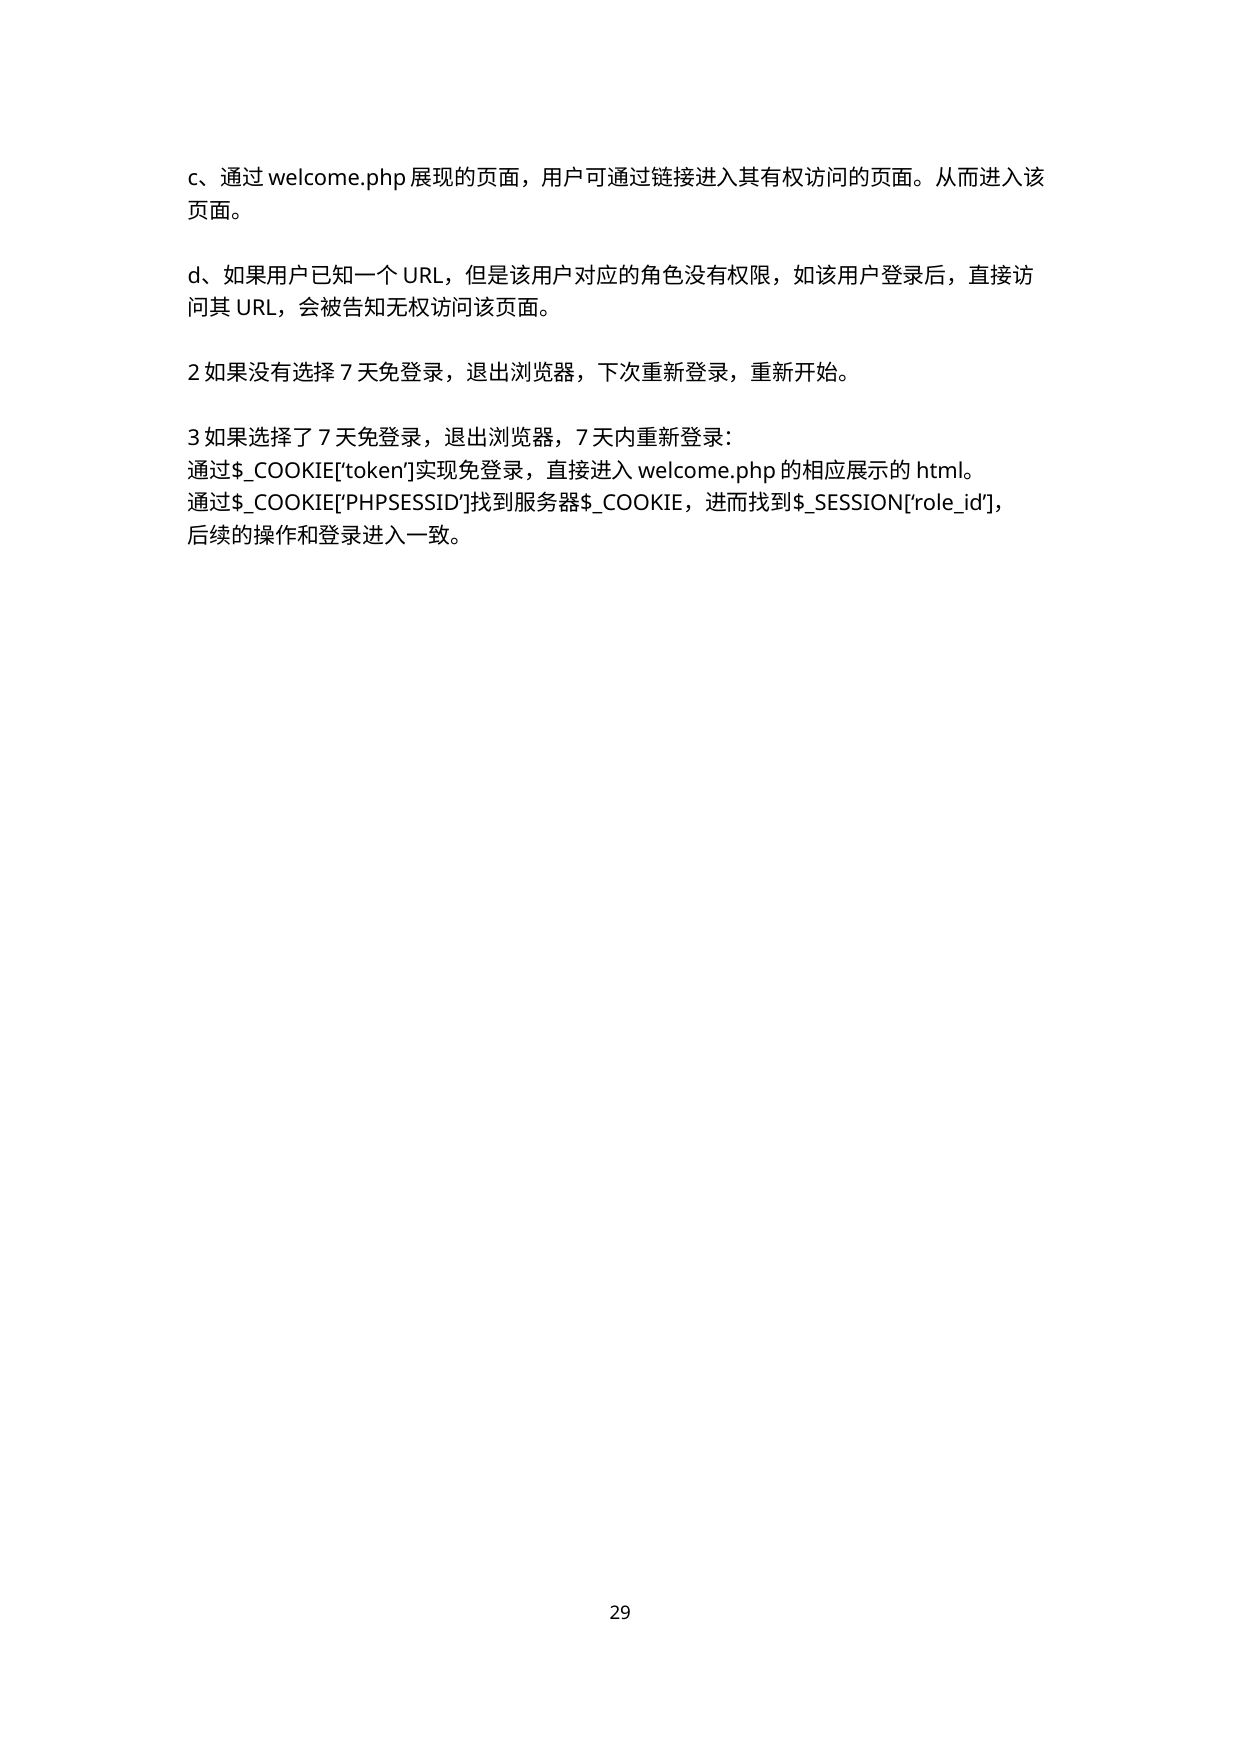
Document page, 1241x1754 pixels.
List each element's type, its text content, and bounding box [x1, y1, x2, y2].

text d、如果用户已知一个URL，但是该用户对应的角色没有权限，如该用户登录后，直接访问其URL，会被告知无权访问该页面。 [187, 257, 1053, 322]
text 后续的操作和登录进入一致。 [187, 517, 1053, 550]
text 通过$_COOKIE[‘token’]实现免登录，直接进入welcome.php的相应展示的html。 [187, 452, 1053, 485]
text 通过$_COOKIE[‘PHPSESSID’]找到服务器$_COOKIE，进而找到$_SESSION[‘role_id’]， [187, 485, 1053, 517]
text 2如果没有选择7天免登录，退出浏览器，下次重新登录，重新开始。 [187, 355, 1053, 387]
text 3如果选择了7天免登录，退出浏览器，7天内重新登录： [187, 420, 1053, 452]
text c、通过welcome.php展现的页面，用户可通过链接进入其有权访问的页面。从而进入该页面。 [187, 160, 1053, 225]
